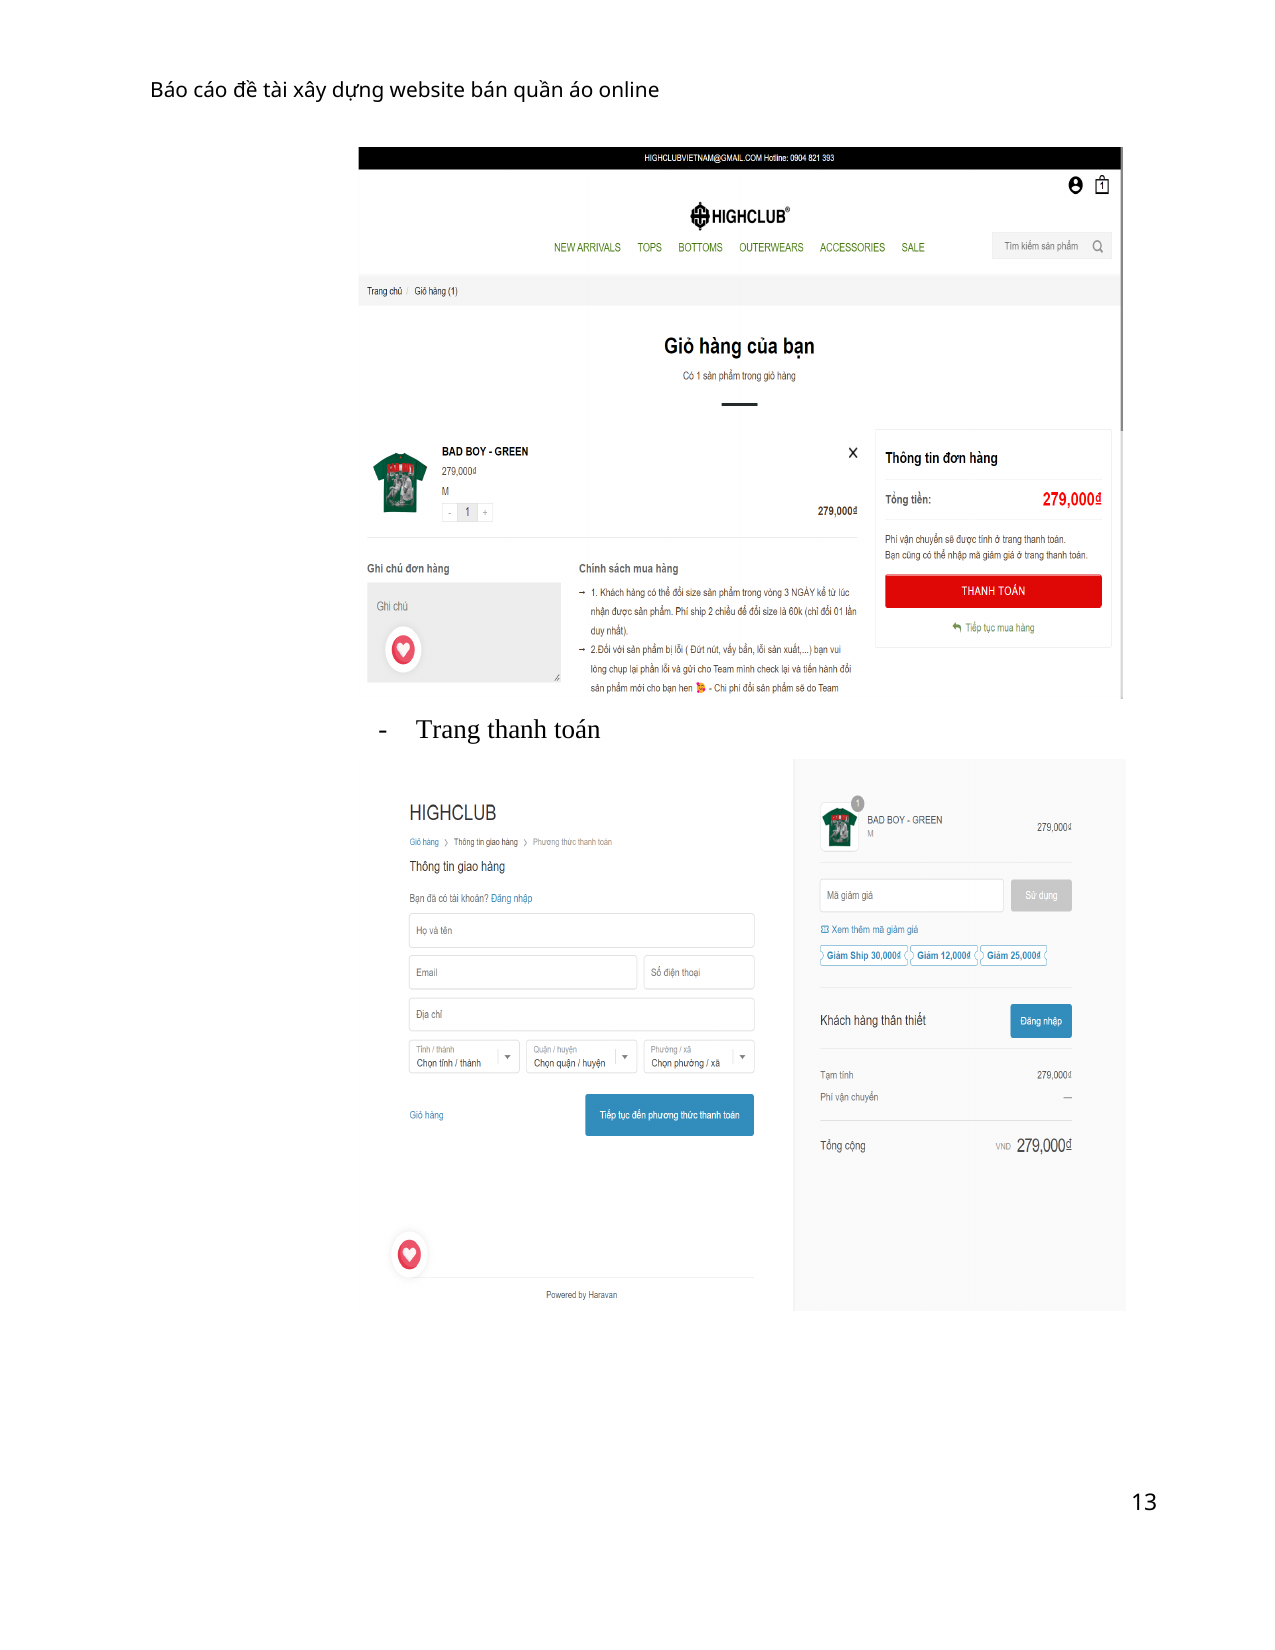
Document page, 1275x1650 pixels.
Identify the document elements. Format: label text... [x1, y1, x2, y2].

list Trang thanh toán [378, 713, 1157, 744]
picture [358, 147, 1123, 699]
picture [355, 759, 1126, 1311]
